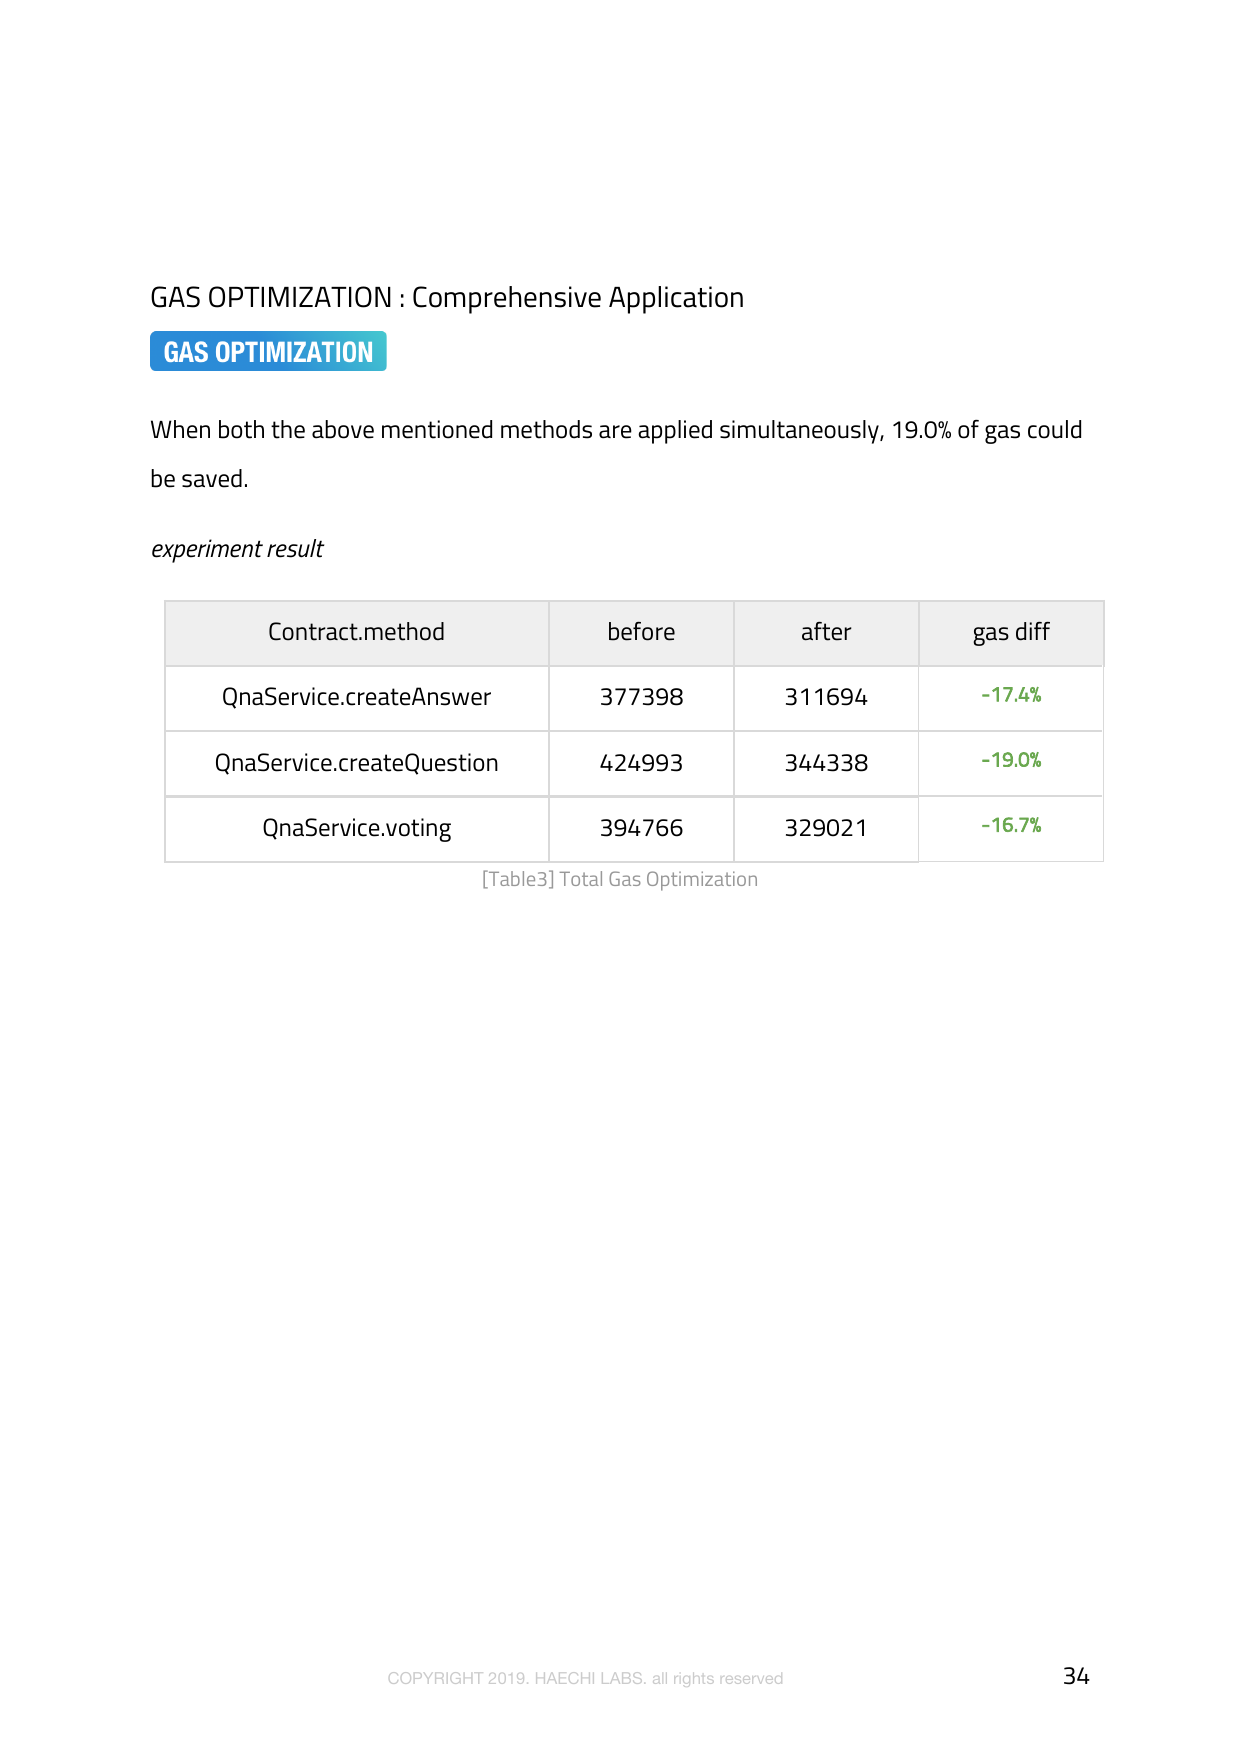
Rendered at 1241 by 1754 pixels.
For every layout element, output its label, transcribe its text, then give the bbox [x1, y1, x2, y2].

table_cell 377398 [550, 667, 733, 730]
text [Table3] Total Gas Optimization [150, 863, 1090, 894]
table_cell QnaService.voting [166, 798, 548, 861]
table_cell QnaService.createAnswer [166, 667, 548, 730]
table_cell 424993 [550, 732, 733, 795]
table_header after [735, 602, 918, 665]
table_cell -19.0% [919, 730, 1103, 795]
table_cell 394766 [550, 798, 733, 861]
subtitle GAS OPTIMIZATION : Comprehensive Application [150, 274, 1090, 376]
text When both the above mentioned methods are applied simultaneously, 19.0% of gas could be saved. [150, 410, 1090, 497]
table_cell QnaService.createQuestion [166, 732, 548, 795]
table_cell -17.4% [919, 665, 1103, 730]
table_header Contract.method [166, 602, 548, 665]
table_header before [550, 602, 733, 665]
picture [150, 331, 387, 371]
table_header gas diff [920, 602, 1103, 665]
table_cell 329021 [735, 798, 918, 861]
table_cell -16.7% [919, 795, 1103, 861]
table_cell 344338 [735, 732, 918, 795]
text experiment result [150, 529, 1090, 568]
table_cell 311694 [735, 667, 918, 730]
